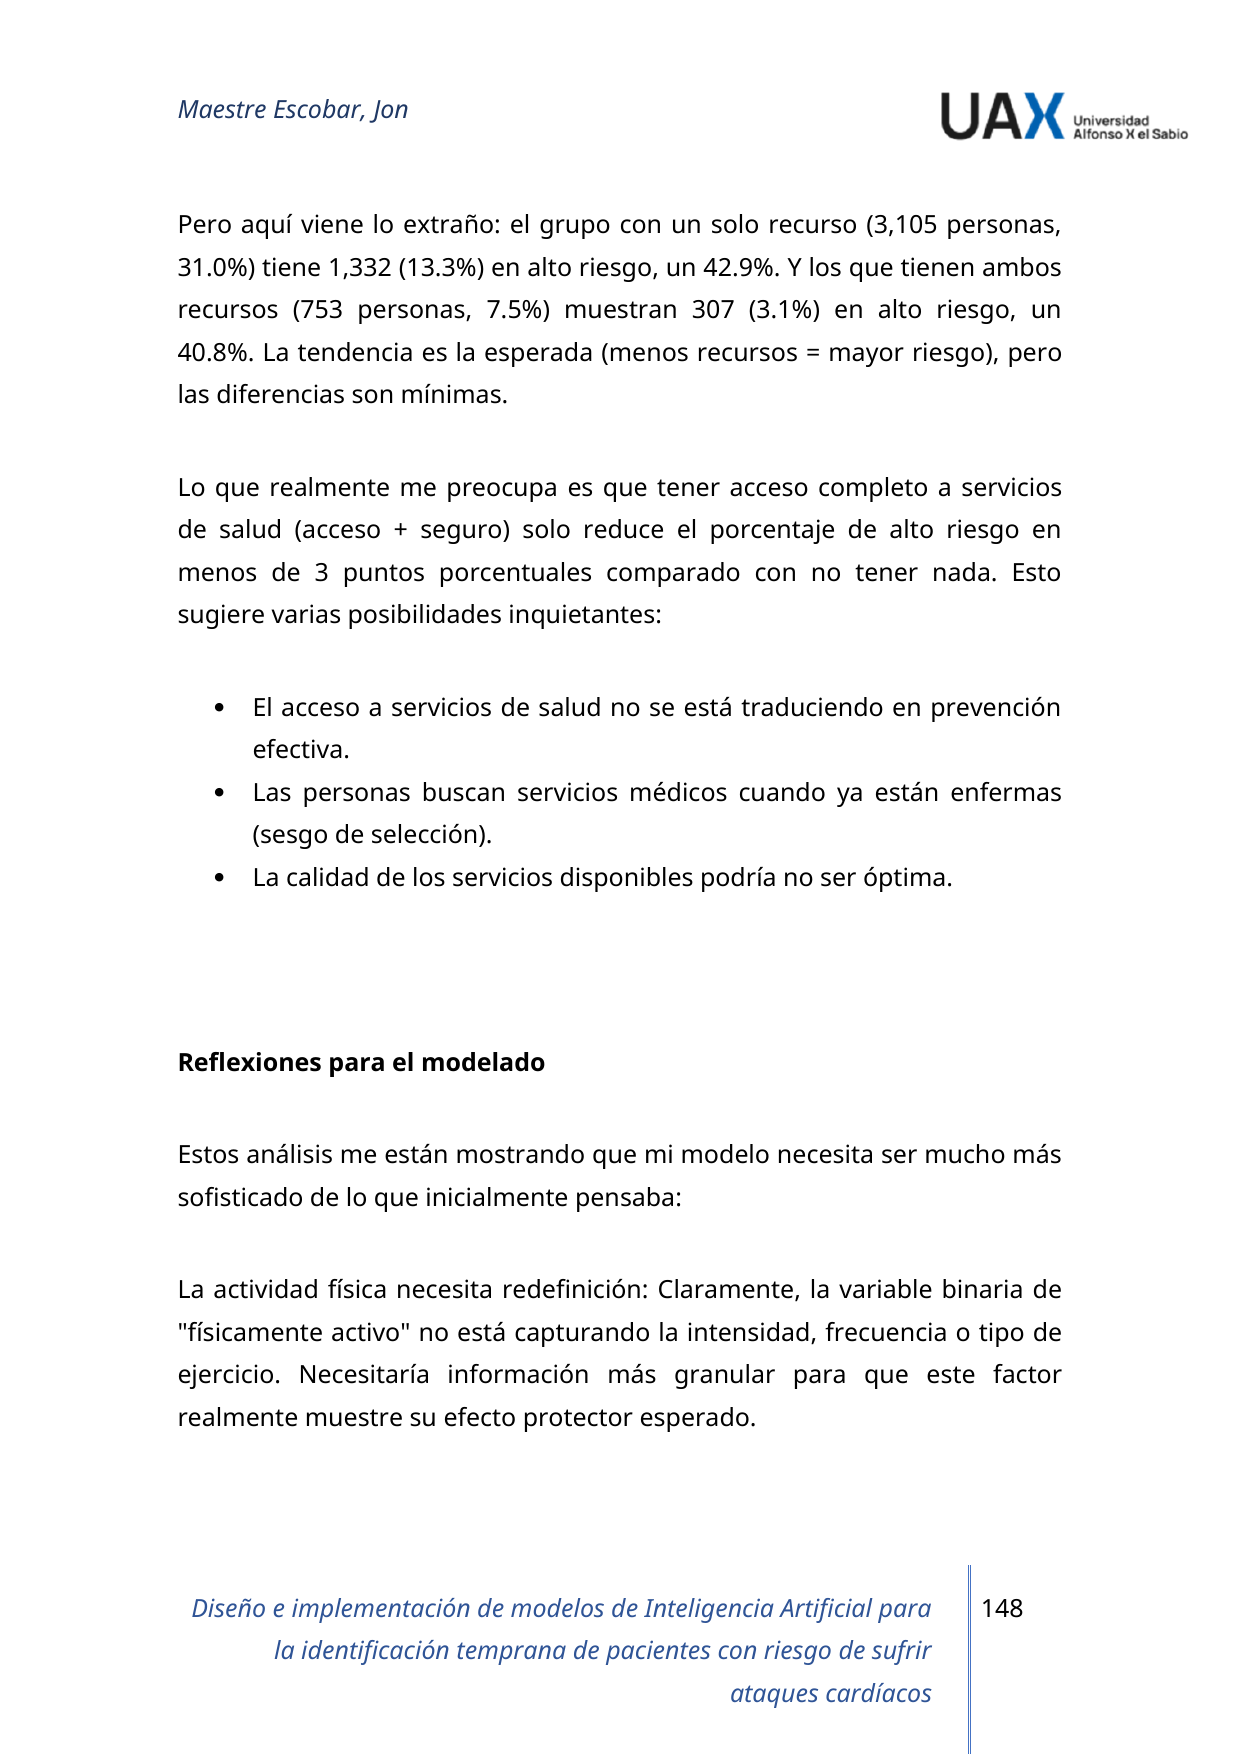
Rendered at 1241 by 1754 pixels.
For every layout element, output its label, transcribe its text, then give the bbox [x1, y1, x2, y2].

text Reflexiones para el modelado [177, 1044, 1063, 1078]
text Lo que realmente me preocupa es que tener acceso completo a servicios de salud (acceso + seguro) solo reduce el porcentaje de alto riesgo en menos de 3 puntos porcentuales comparado con no tener nada. Esto sugiere varias posibilidades inquietantes: [177, 469, 1063, 631]
text Pero aquí viene lo extraño: el grupo con un solo recurso (3,105 personas, 31.0%) tiene 1,332 (13.3%) en alto riesgo, un 42.9%. Y los que tienen ambos recursos (753 personas, 7.5%) muestran 307 (3.1%) en alto riesgo, un 40.8%. La tendencia es la esperada (menos recursos = mayor riesgo), pero las diferencias son mínimas. [177, 207, 1063, 411]
text La actividad física necesita redefinición: Claramente, la variable binaria de "físicamente activo" no está capturando la intensidad, frecuencia o tipo de ejercicio. Necesitaría información más granular para que este factor realmente muestre su efecto protector esperado. [177, 1272, 1063, 1433]
list El acceso a servicios de salud no se está traduciendo en prevención efectiva. [215, 689, 1063, 766]
text Estos análisis me están mostrando que mi modelo necesita ser mucho más sofisticado de lo que inicialmente pensaba: [177, 1137, 1063, 1213]
list La calidad de los servicios disponibles podría no ser óptima. [215, 859, 1063, 893]
list Las personas buscan servicios médicos cuando ya están enfermas (sesgo de selección). [215, 774, 1063, 851]
picture [940, 89, 1192, 144]
